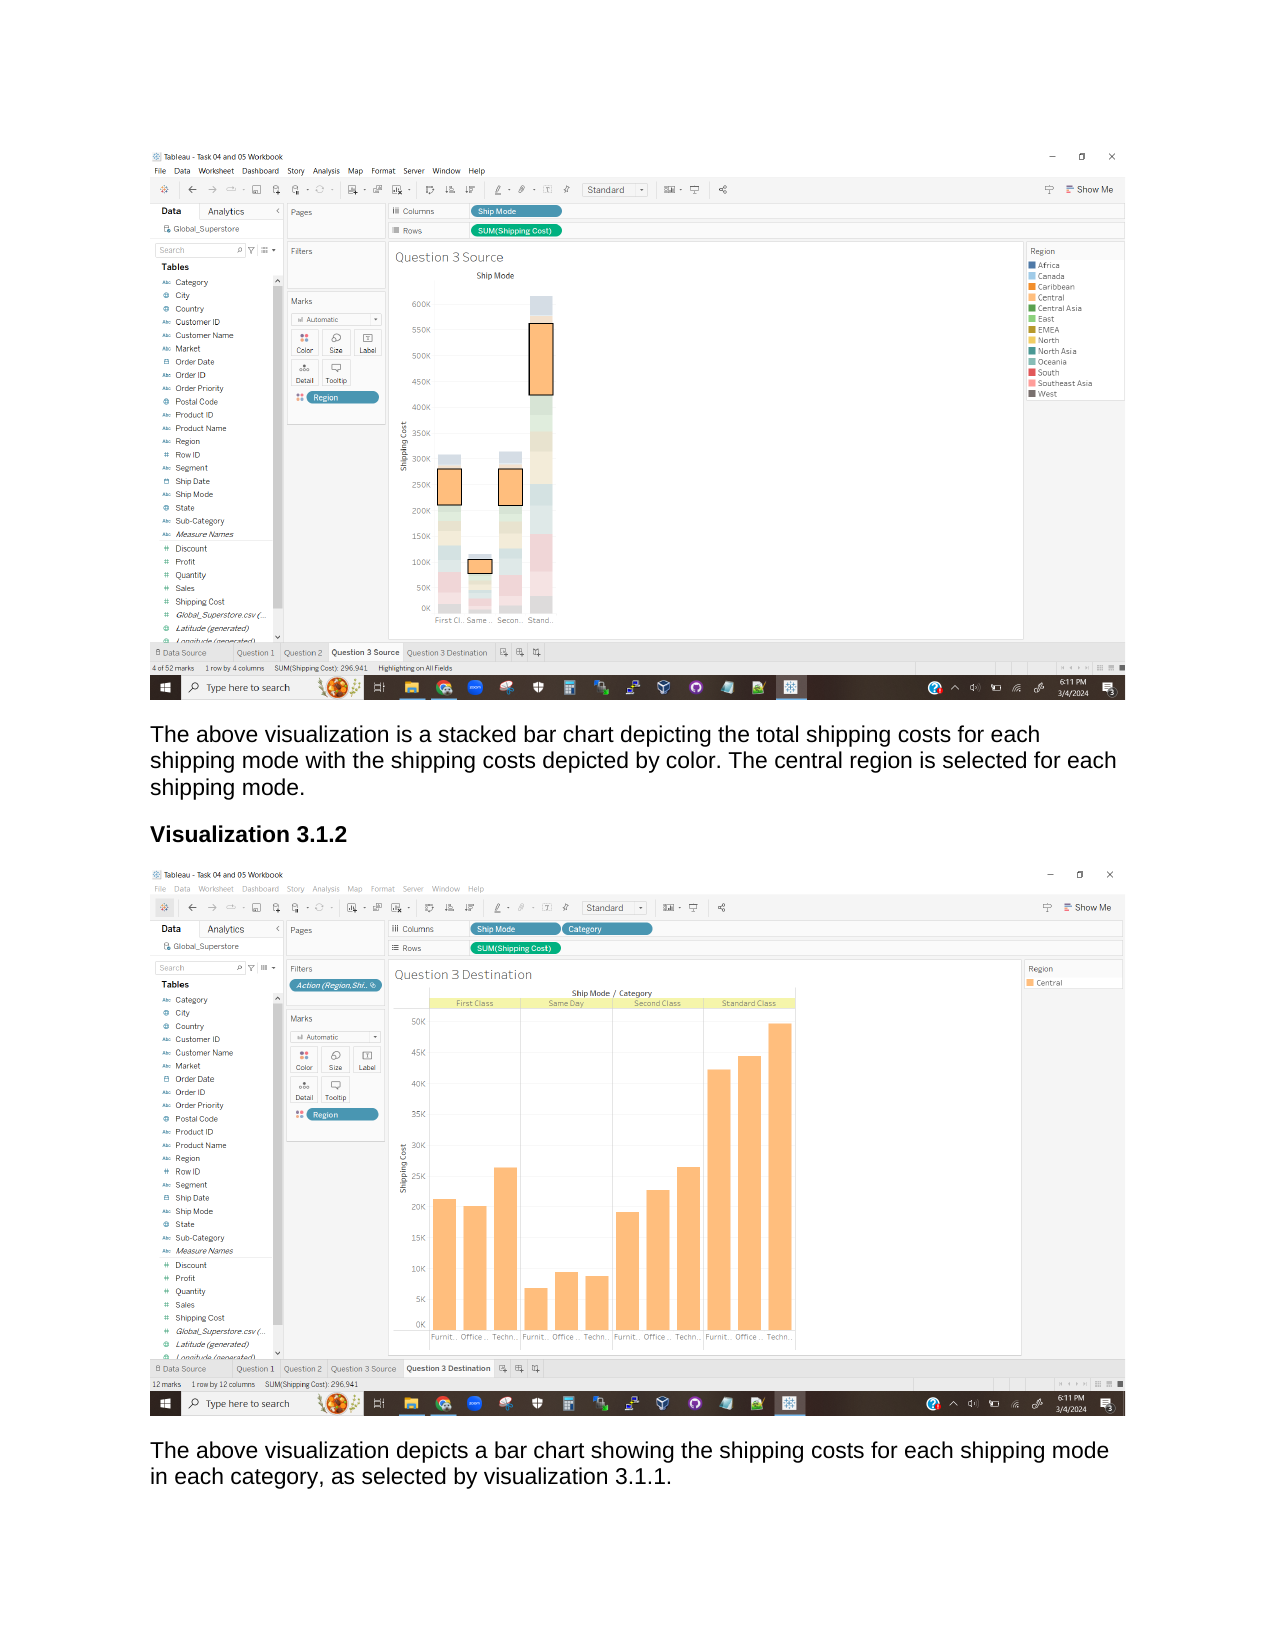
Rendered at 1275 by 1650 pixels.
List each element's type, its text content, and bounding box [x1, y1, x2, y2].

text Visualization 3.1.2 [150, 821, 1125, 847]
text The above visualization depicts a bar chart showing the shipping costs for each shipping mode in each category, as selected by visualization 3.1.1. [150, 1437, 1125, 1489]
picture [150, 150, 1125, 700]
picture [150, 867, 1125, 1416]
text The above visualization is a stacked bar chart depicting the total shipping costs for each shipping mode with the shipping costs depicted by color. The central region is selected for each shipping mode. [150, 721, 1125, 800]
